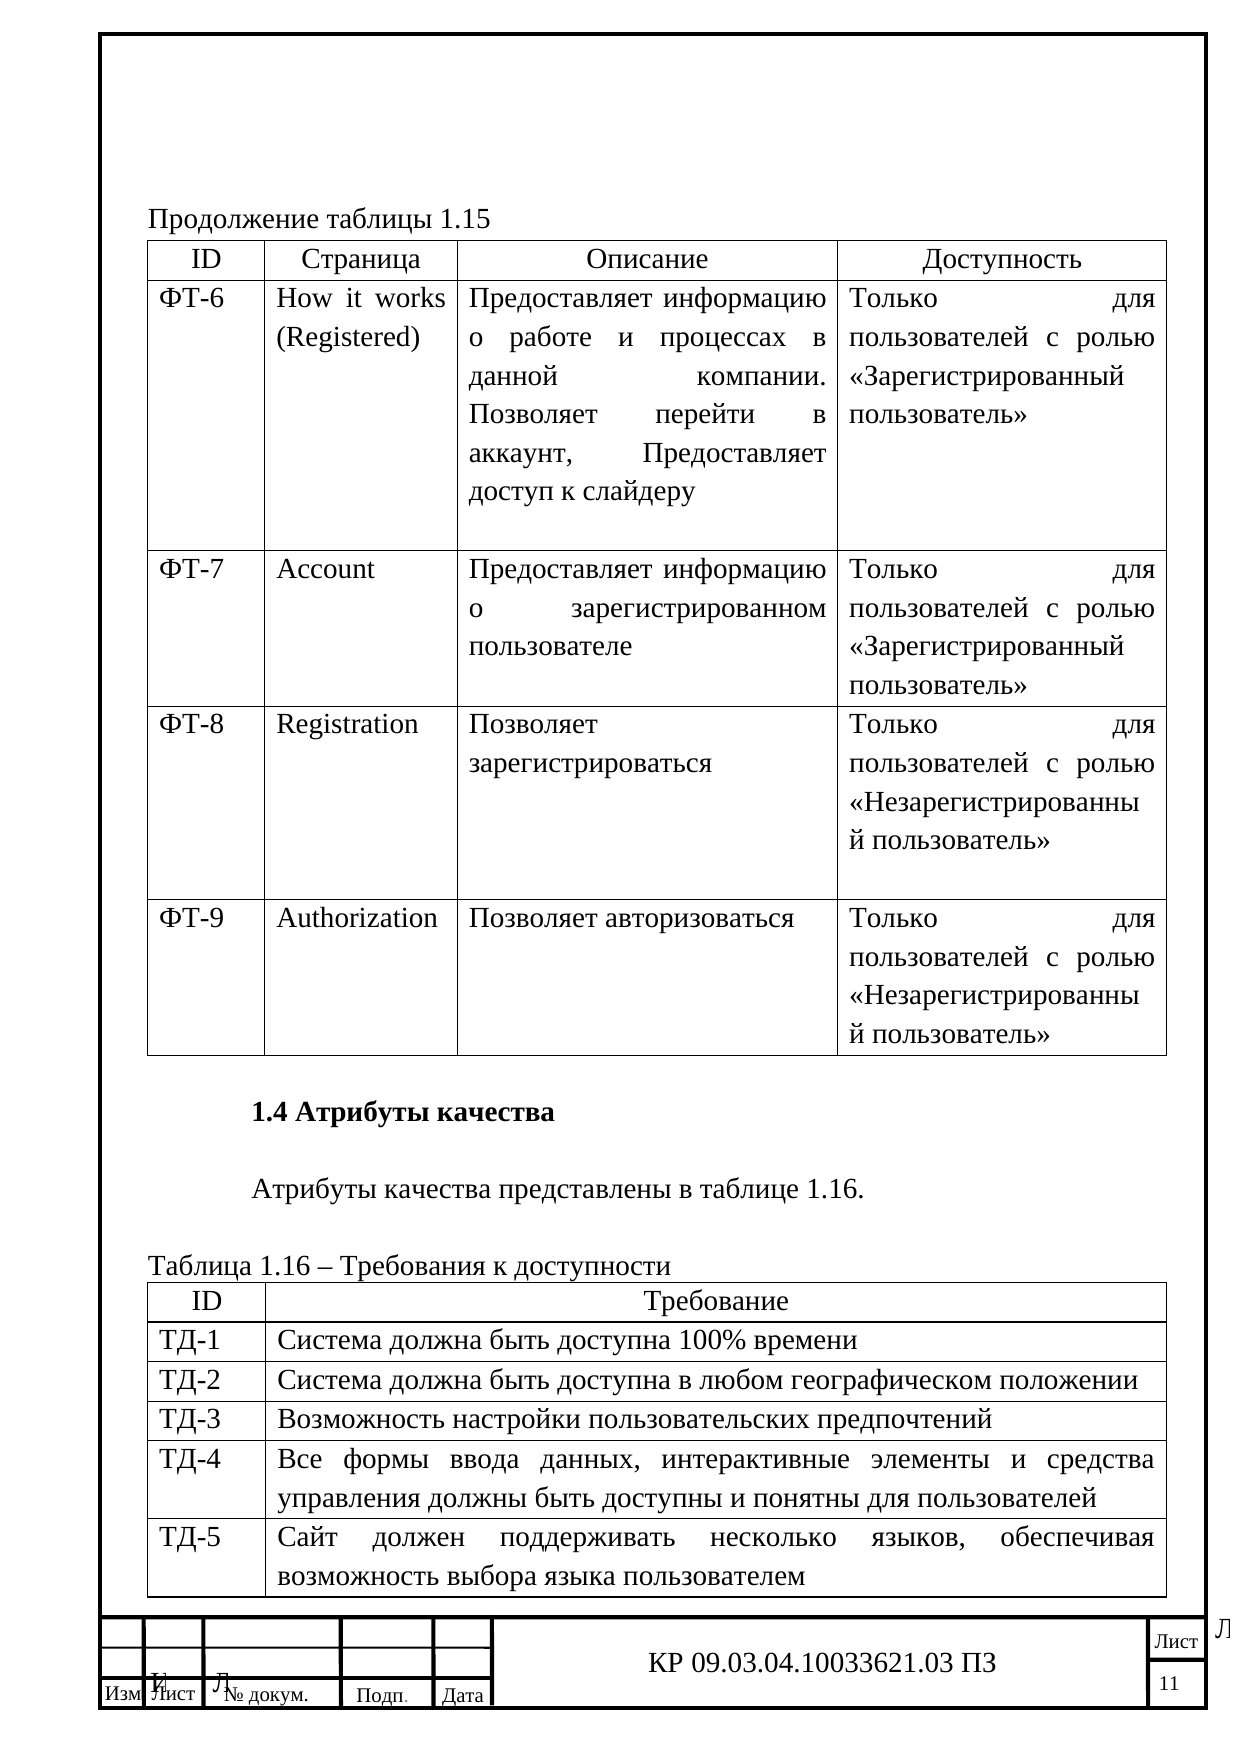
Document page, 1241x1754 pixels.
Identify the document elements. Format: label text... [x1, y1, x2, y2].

table_cell Система должна быть доступна в любом географическом положении [266, 1362, 1166, 1401]
table_cell Предоставляет информацию о зарегистрированном пользователе [458, 551, 837, 706]
text Атрибуты качества представлены в таблице 1.16. [177, 1171, 1152, 1205]
table_cell Только для пользователей с ролью «Незарегистрированный пользователь» [838, 707, 1166, 899]
table_cell ТД-3 [148, 1402, 265, 1440]
table_cell Предоставляет информацию о работе и процессах в данной компании. Позволяет перейти в аккаунт, Предоставляет доступ к слайдеру [458, 281, 837, 550]
table_cell Все формы ввода данных, интерактивные элементы и средства управления должны быть доступны и понятны для пользователей [266, 1441, 1166, 1518]
table_cell Account [265, 551, 457, 706]
table_cell How it works (Registered) [265, 281, 457, 550]
table_cell Возможность настройки пользовательских предпочтений [266, 1402, 1166, 1440]
table_header Страница [265, 241, 457, 279]
table_cell Registration [265, 707, 457, 899]
table_cell Система должна быть доступна 100% времени [266, 1323, 1166, 1361]
table_cell ФТ-6 [148, 281, 264, 550]
table_cell Authorization [265, 900, 457, 1054]
text Продолжение таблицы 1.15 [148, 201, 1152, 235]
table_cell Только для пользователей с ролью «Незарегистрированный пользователь» [838, 900, 1166, 1054]
table_header Доступность [838, 241, 1166, 279]
table_cell ФТ-7 [148, 551, 264, 706]
table_cell Позволяет зарегистрироваться [458, 707, 837, 899]
table_header Описание [458, 241, 837, 279]
table_cell ТД-2 [148, 1362, 265, 1401]
subtitle 1.4 Атрибуты качества [177, 1094, 1152, 1128]
table_cell ТД-5 [148, 1519, 265, 1596]
table_cell Сайт должен поддерживать несколько языков, обеспечивая возможность выбора языка пользователем [266, 1519, 1166, 1596]
text Таблица 1.16 – Требования к доступности [148, 1248, 1181, 1282]
table_cell Позволяет авторизоваться [458, 900, 837, 1054]
table_header ID [148, 1283, 265, 1321]
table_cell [838, 281, 1166, 550]
table_header ID [148, 241, 264, 279]
table_header Требование [266, 1283, 1166, 1321]
table_cell Только для пользователей с ролью «Зарегистрированный пользователь» [838, 551, 1166, 706]
table_cell ТД-1 [148, 1323, 265, 1361]
table_cell ТД-4 [148, 1441, 265, 1518]
table_cell ФТ-9 [148, 900, 264, 1054]
table_cell ФТ-8 [148, 707, 264, 899]
